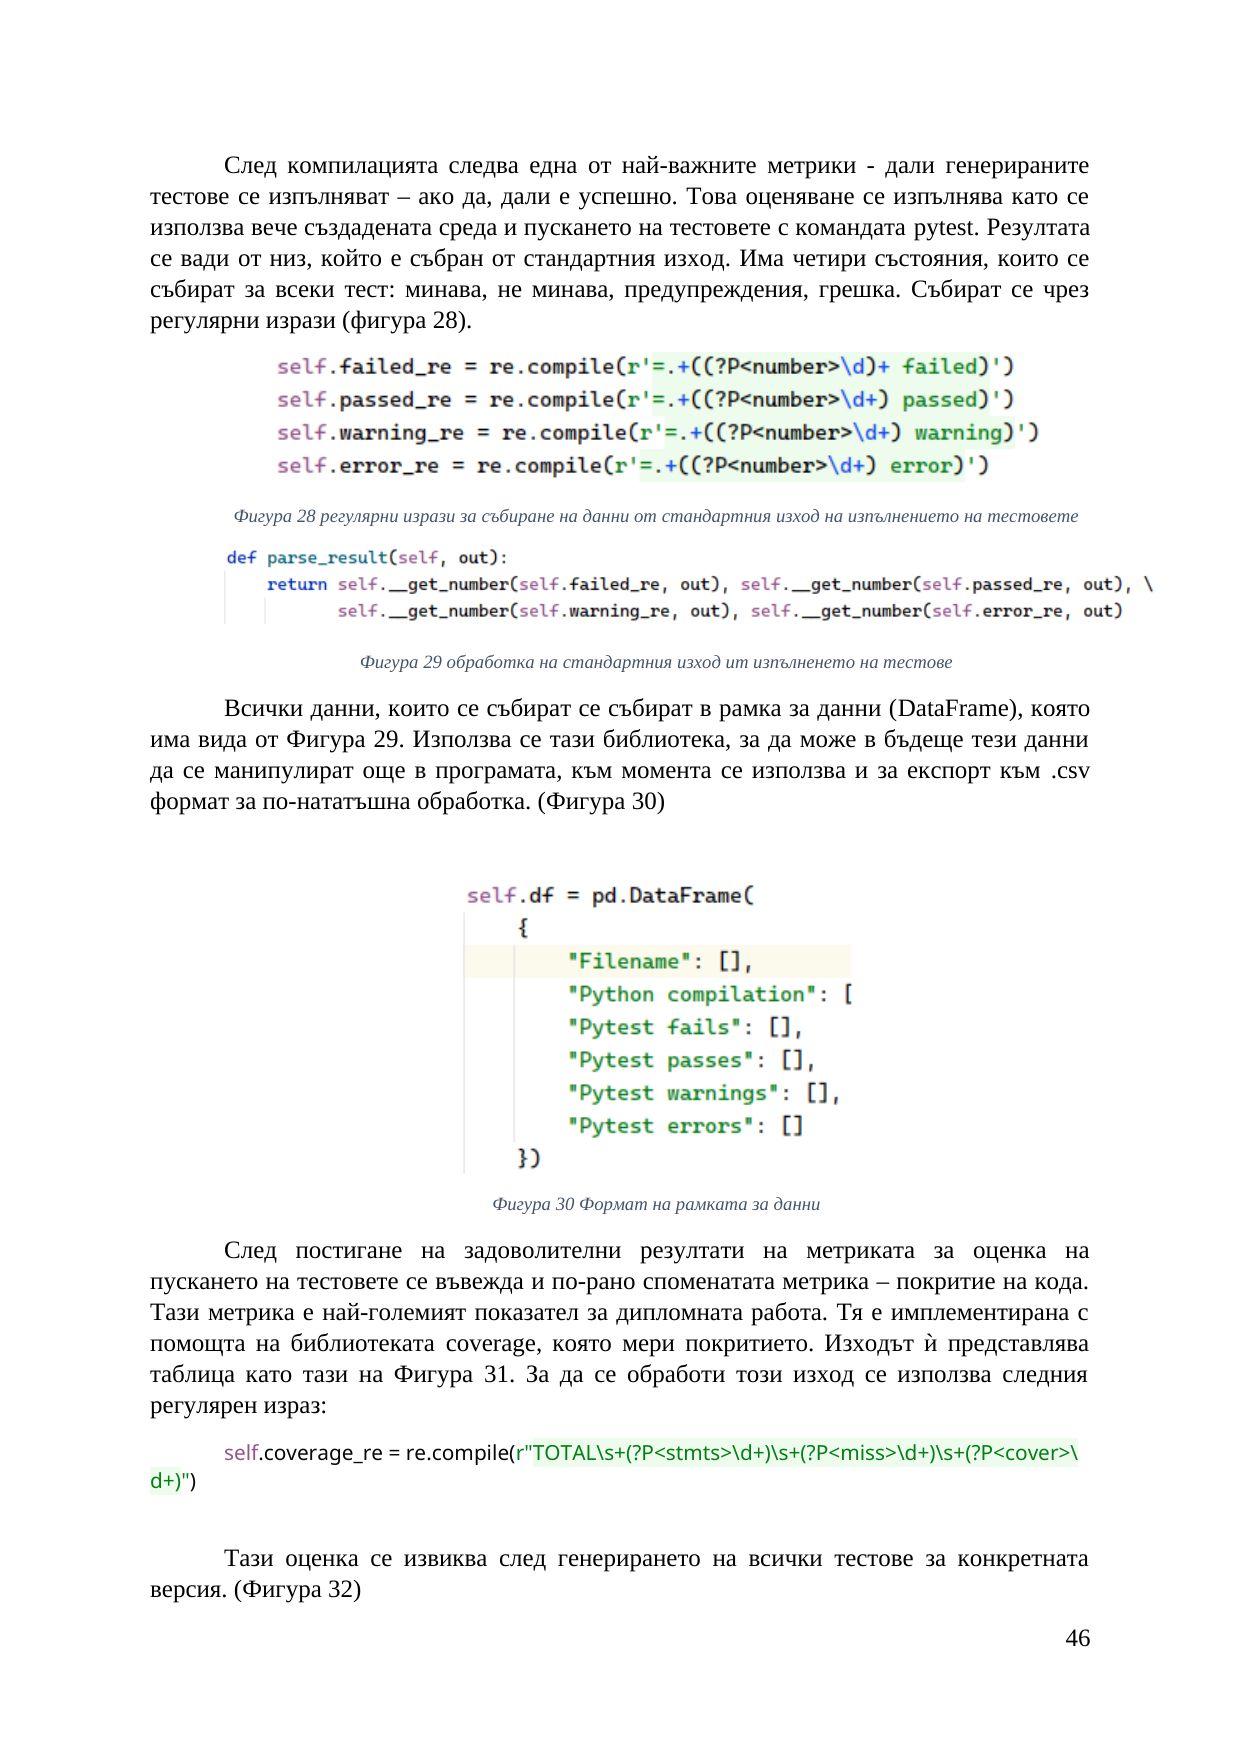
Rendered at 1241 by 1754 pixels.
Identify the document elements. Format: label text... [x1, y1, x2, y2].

picture [462, 881, 852, 1174]
text След компилацията следва една от най-важните метрики - дали генерираните тестове се изпълняват – ако да, дали е успешно. Това оценяване се изпълнява като се използва вече създадената среда и пускането на тестовете с командата pytest. Резултата се вади от низ, който е събран от стандартния изход. Има четири състояния, които се събират за всеки тест: минава, не минава, предупреждения, грешка. Събират се чрез регулярни изрази (фигура 28). [150, 150, 1090, 334]
text Тази оценка се извиква след генерирането на всички тестове за конкретната версия. (Фигура 32) [150, 1543, 1090, 1602]
picture [223, 547, 1164, 632]
text Всички данни, които се събират се събират в рамка за данни (DataFrame), която има вида от Фигура 29. Използва се тази библиотека, за да може в бъдеще тези данни да се манипулират още в програмата, към момента се използва и за експорт към .csv формат за по-нататъшна обработка. (Фигура 30) [150, 693, 1090, 815]
text След постигане на задоволителни резултати на метриката за оценка на пускането на тестовете се въвежда и по-рано споменатата метрика – покритие на кода. Тази метрика е най-големият показател за дипломната работа. Тя е имплементирана с помощта на библиотеката coverage, която мери покритието. Изходът ѝ представлява таблица като тази на Фигура 31. За да се обработи този изход се използва следния регулярен израз: [150, 1235, 1090, 1419]
picture [266, 352, 1048, 487]
text self.coverage_re = re.compile(r"TOTAL\s+(?P<stmts>\d+)\s+(?P<miss>\d+)\s+(?P<cover>\d+)") [150, 1438, 1090, 1495]
